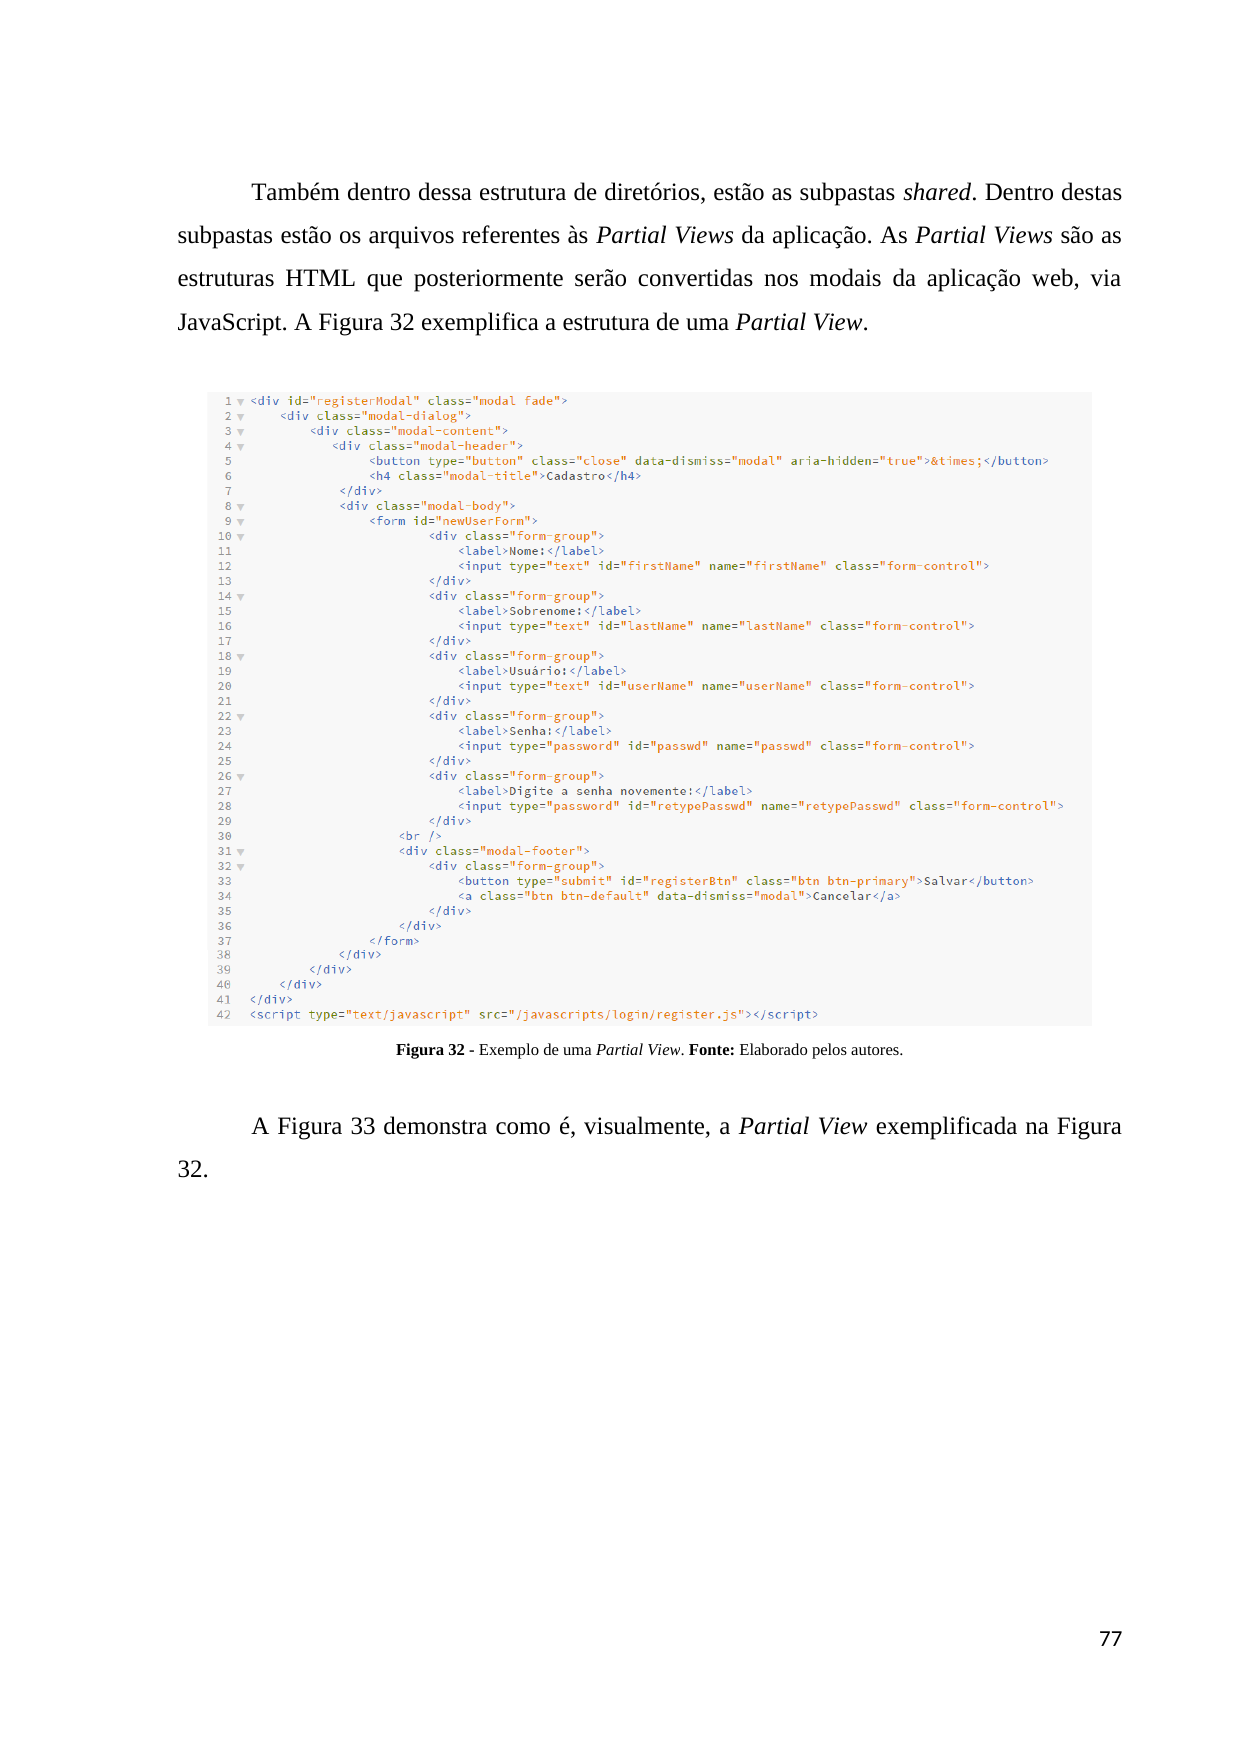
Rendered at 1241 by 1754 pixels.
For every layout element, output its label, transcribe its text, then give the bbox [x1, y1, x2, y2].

text Figura 32 - Exemplo de uma Partial View. Fonte: Elaborado pelos autores. [177, 1039, 1122, 1059]
text Também dentro dessa estrutura de diretórios, estão as subpastas shared. Dentro destas subpastas estão os arquivos referentes às Partial Views da aplicação. As Partial Views são as estruturas HTML que posteriormente serão convertidas nos modais da aplicação web, via JavaScript. A Figura 32 exemplifica a estrutura de uma Partial View. [177, 177, 1122, 335]
picture [207, 392, 1092, 1026]
text A Figura 33 demonstra como é, visualmente, a Partial View exemplificada na Figura 32. [177, 1111, 1122, 1183]
